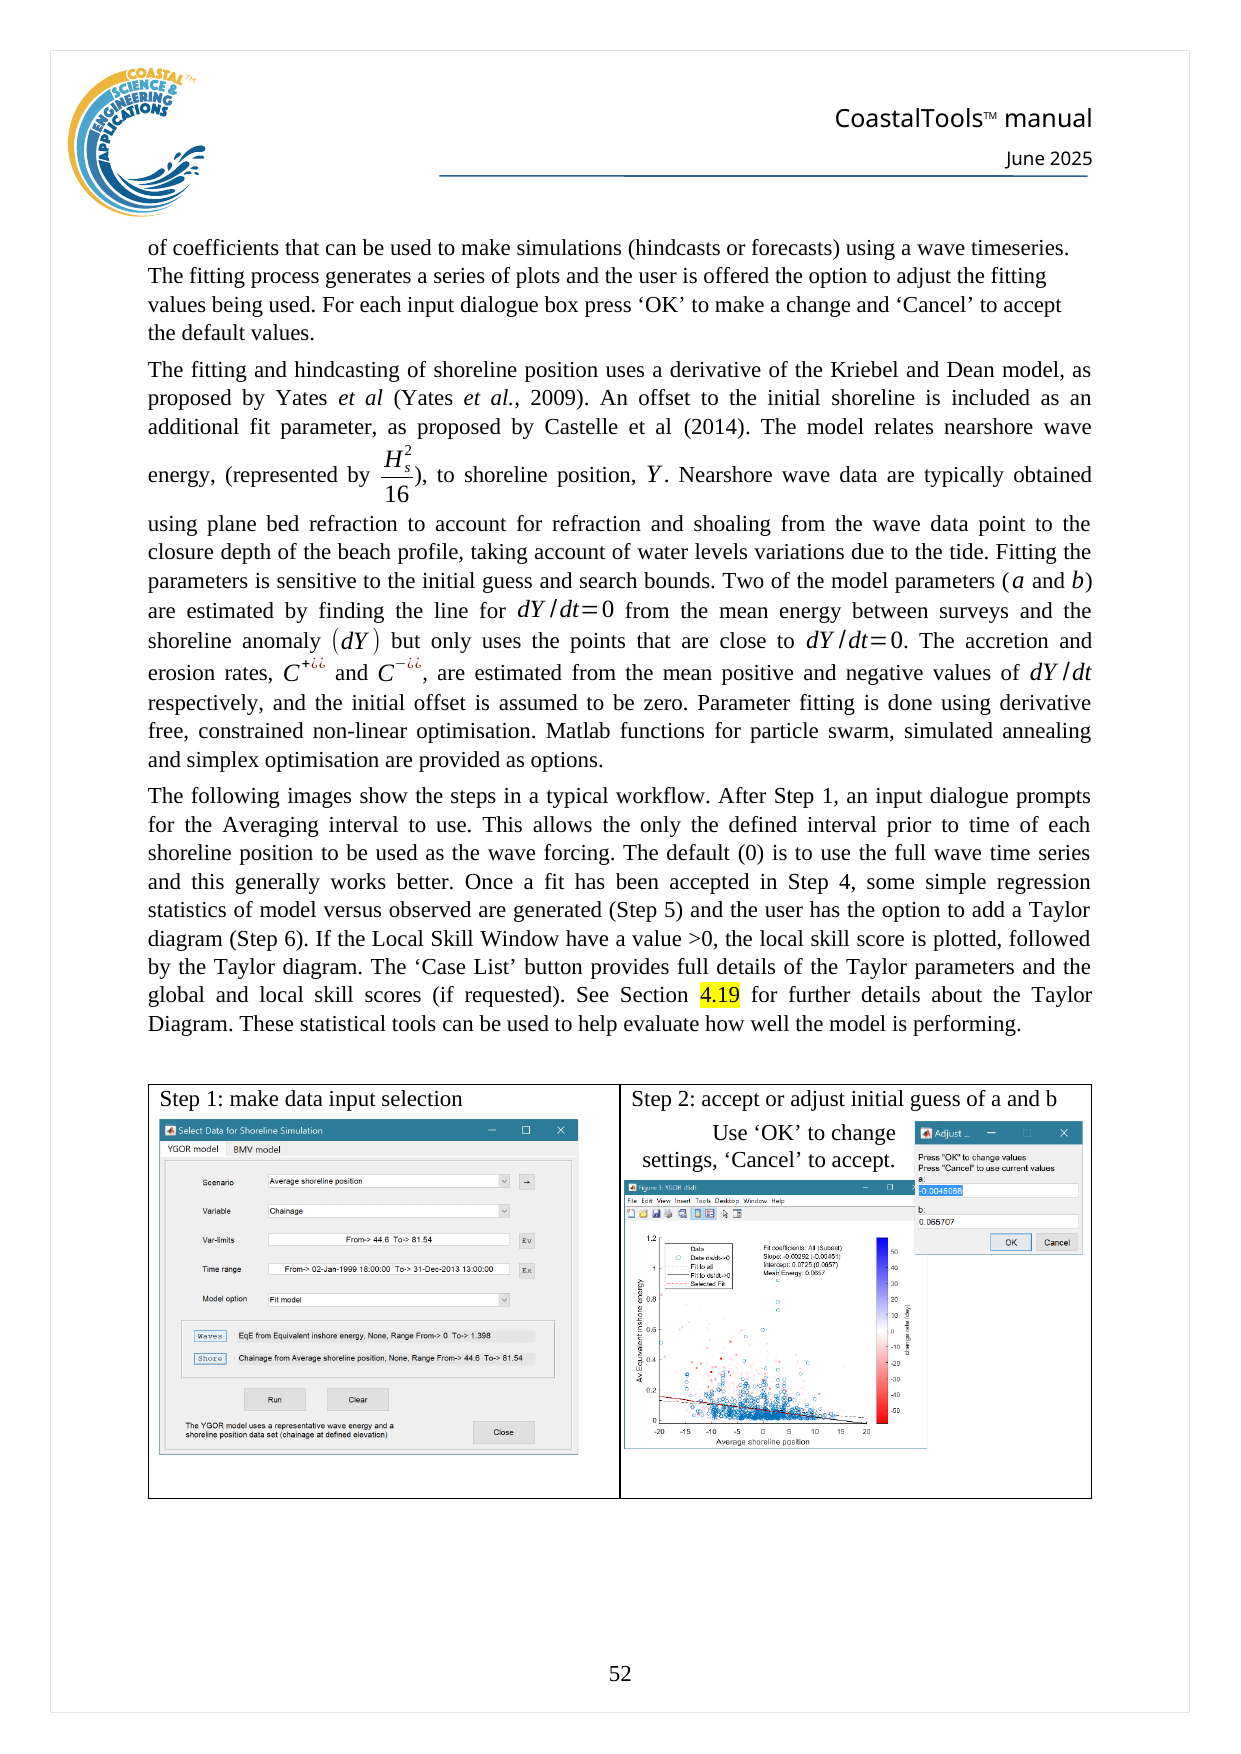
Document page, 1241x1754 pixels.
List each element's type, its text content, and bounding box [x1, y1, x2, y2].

text The fitting and hindcasting of shoreline position uses a derivative of the Kriebel and Dean model, as proposed by Yates et al (Yates et al., 2009). An offset to the initial shoreline is included as an additional fit parameter, as proposed by Castelle et al (2014). The model relates nearshore wave energy, (represented by ), to shoreline position, . Nearshore wave data are typically obtained using plane bed refraction to account for refraction and shoaling from the wave data point to the closure depth of the beach profile, taking account of water levels variations due to the tide. Fitting the parameters is sensitive to the initial guess and search bounds. Two of the model parameters ( and ) are estimated by finding the line for from the mean energy between surveys and the shoreline anomaly but only uses the points that are close to . The accretion and erosion rates, and , are estimated from the mean positive and negative values of respectively, and the initial offset is assumed to be zero. Parameter fitting is done using derivative free, constrained non-linear optimisation. Matlab functions for particle swarm, simulated annealing and simplex optimisation are provided as options. [148, 356, 1093, 772]
text The following images show the steps in a typical workflow. After Step 1, an input dialogue prompts for the Averaging interval to use. This allows the only the defined interval prior to time of each shoreline position to be used as the wave forcing. The default (0) is to use the full wave time series and this generally works better. Once a fit has been accepted in Step 4, some simple regression statistics of model versus observed are generated (Step 5) and the user has the option to add a Taylor diagram (Step 6). If the Local Skill Window have a value >0, the local skill score is plotted, followed by the Taylor diagram. The ‘Case List’ button provides full details of the Taylor parameters and the global and local skill scores (if requested). See Section 4.19 for further details about the Taylor Diagram. These statistical tools can be used to help evaluate how well the model is performing. [148, 782, 1093, 1036]
picture [624, 1121, 1083, 1449]
table_header Step 2: accept or adjust initial guess of a and b Use ‘OK’ to change settings, ‘Cancel’ to accept. [621, 1085, 1091, 1497]
table_header Step 1: make data input selection [149, 1085, 619, 1497]
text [148, 234, 1093, 346]
picture [159, 1119, 579, 1455]
